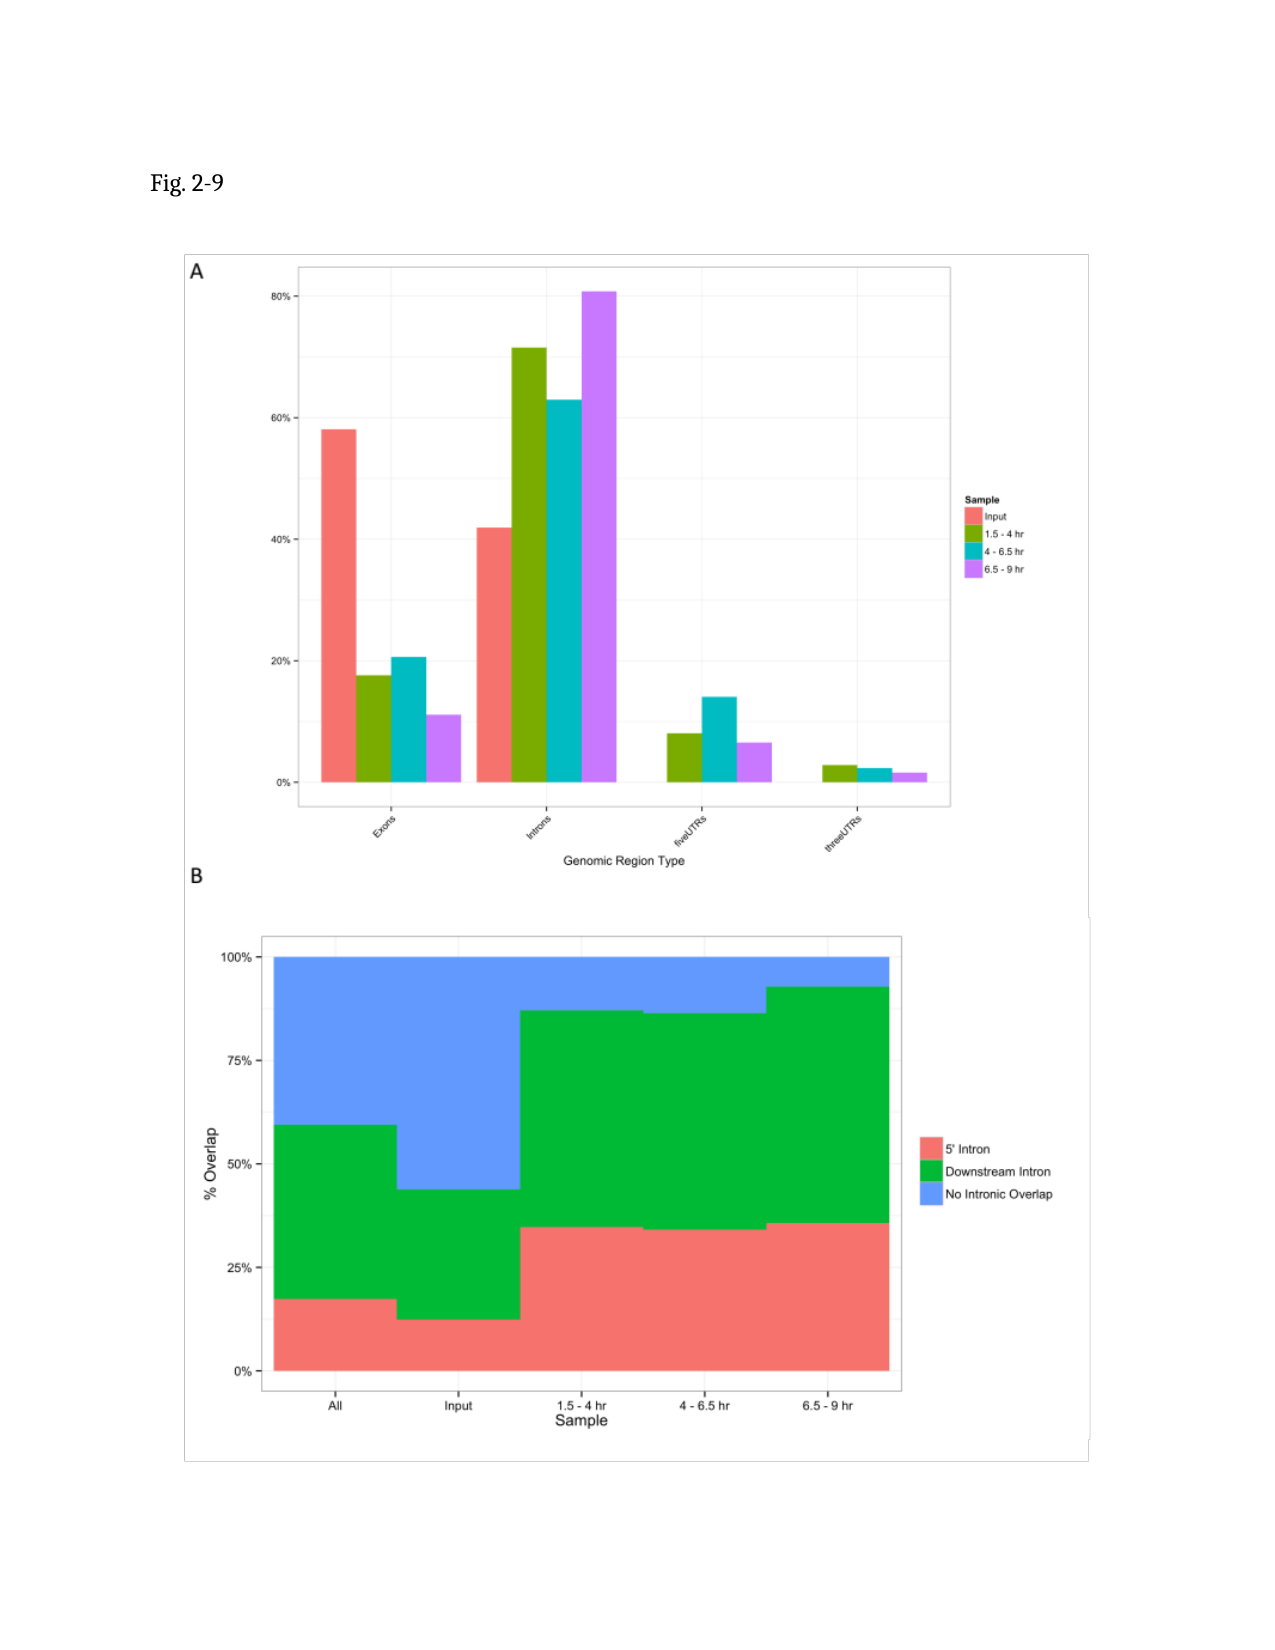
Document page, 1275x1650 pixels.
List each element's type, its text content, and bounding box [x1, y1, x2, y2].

text Fig. 2-9 [150, 169, 1125, 1487]
